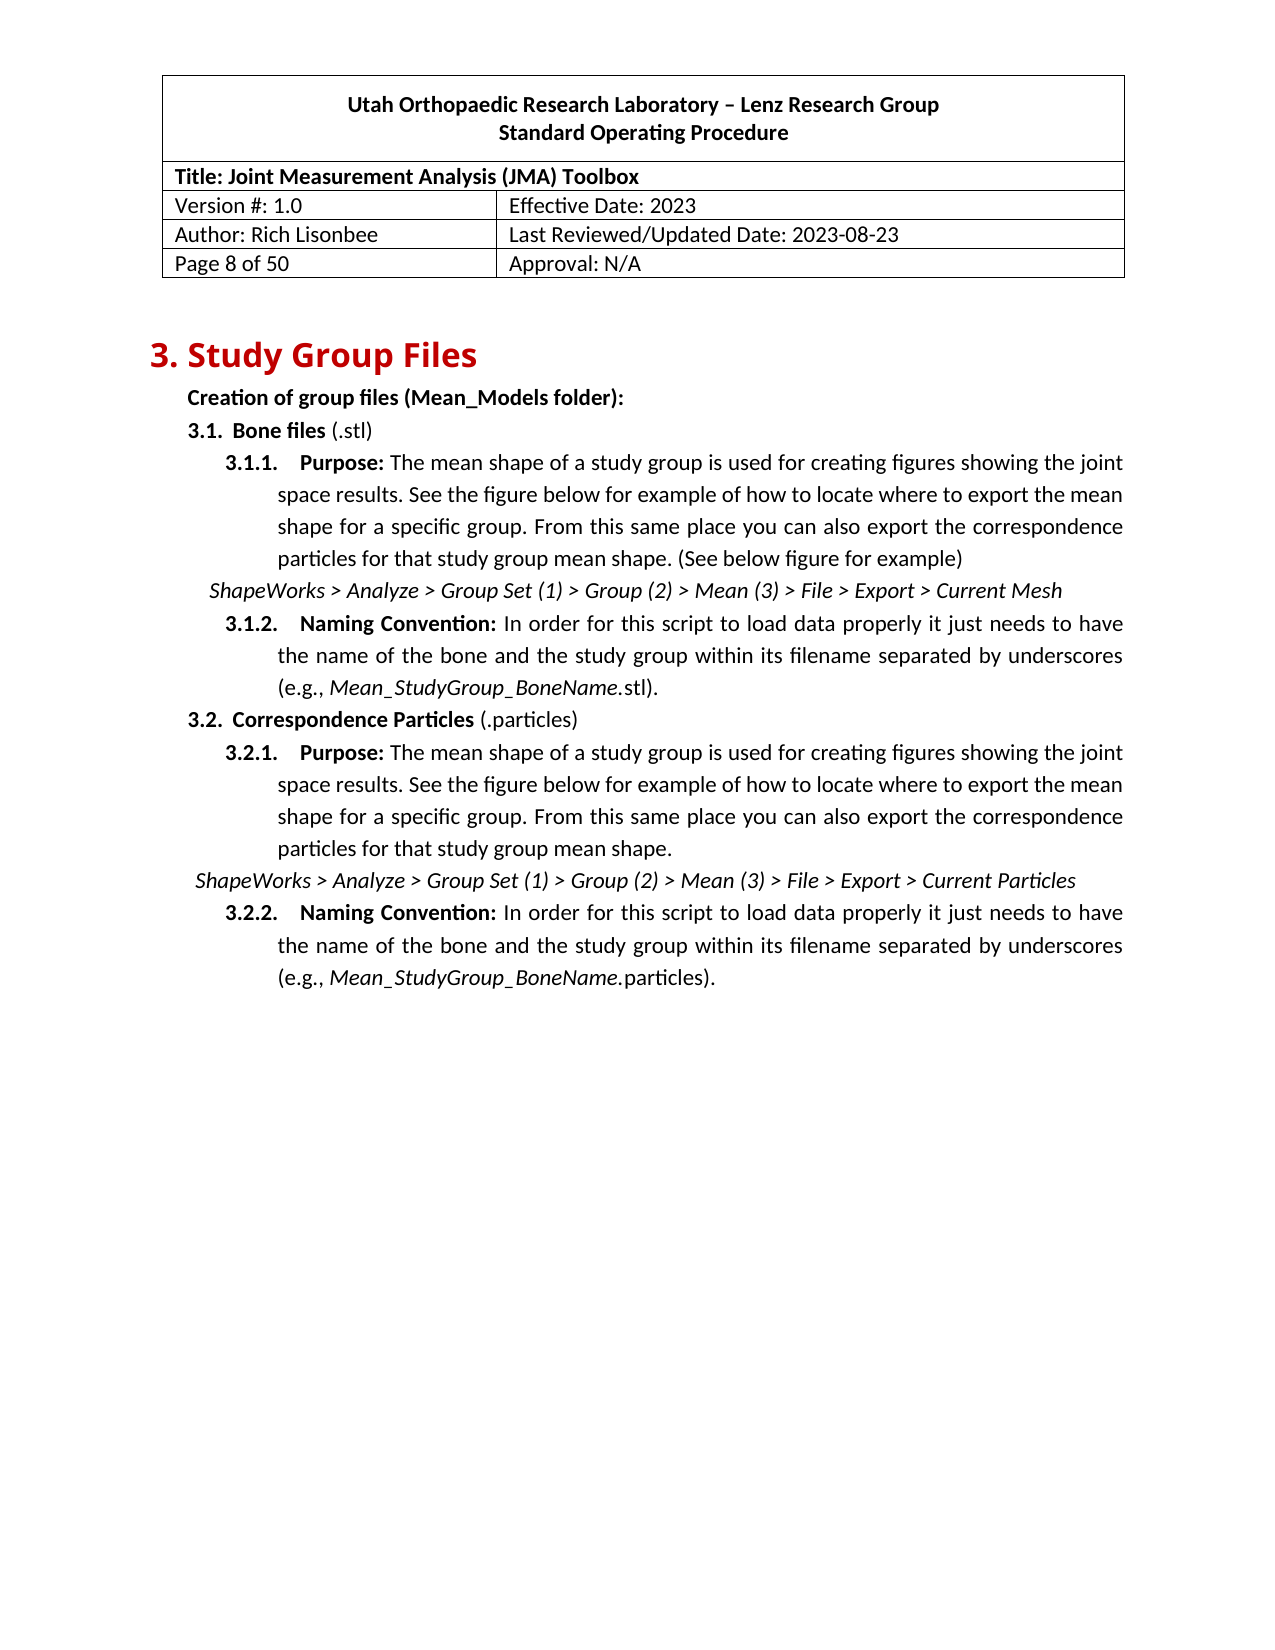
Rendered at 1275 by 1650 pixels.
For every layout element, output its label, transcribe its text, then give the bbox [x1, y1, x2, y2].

list Purpose: The mean shape of a study group is used for creating figures showing the joint space results. See the figure below for example of how to locate where to export the mean shape for a specific group. From this same place you can also export the correspondence particles for that study group mean shape. (See below figure for example) [225, 448, 1125, 572]
list Naming Convention: In order for this script to load data properly it just needs to have the name of the bone and the study group within its filename separated by underscores (e.g., Mean_StudyGroup_BoneName.particles). [225, 898, 1125, 991]
text ShapeWorks > Analyze > Group Set (1) > Group (2) > Mean (3) > File > Export > Current Particles [150, 866, 1125, 894]
subtitle Study Group Files [150, 331, 1125, 377]
list Purpose: The mean shape of a study group is used for creating figures showing the joint space results. See the figure below for example of how to locate where to export the mean shape for a specific group. From this same place you can also export the correspondence particles for that study group mean shape. [225, 738, 1125, 862]
list Creation of group files (Mean_Models folder): [187, 383, 1125, 412]
list Correspondence Particles (.particles) [187, 705, 1125, 733]
text ShapeWorks > Analyze > Group Set (1) > Group (2) > Mean (3) > File > Export > Current Mesh [150, 577, 1125, 605]
list Naming Convention: In order for this script to load data properly it just needs to have the name of the bone and the study group within its filename separated by underscores (e.g., Mean_StudyGroup_BoneName.stl). [225, 609, 1125, 701]
list Bone files (.stl) [187, 416, 1125, 444]
